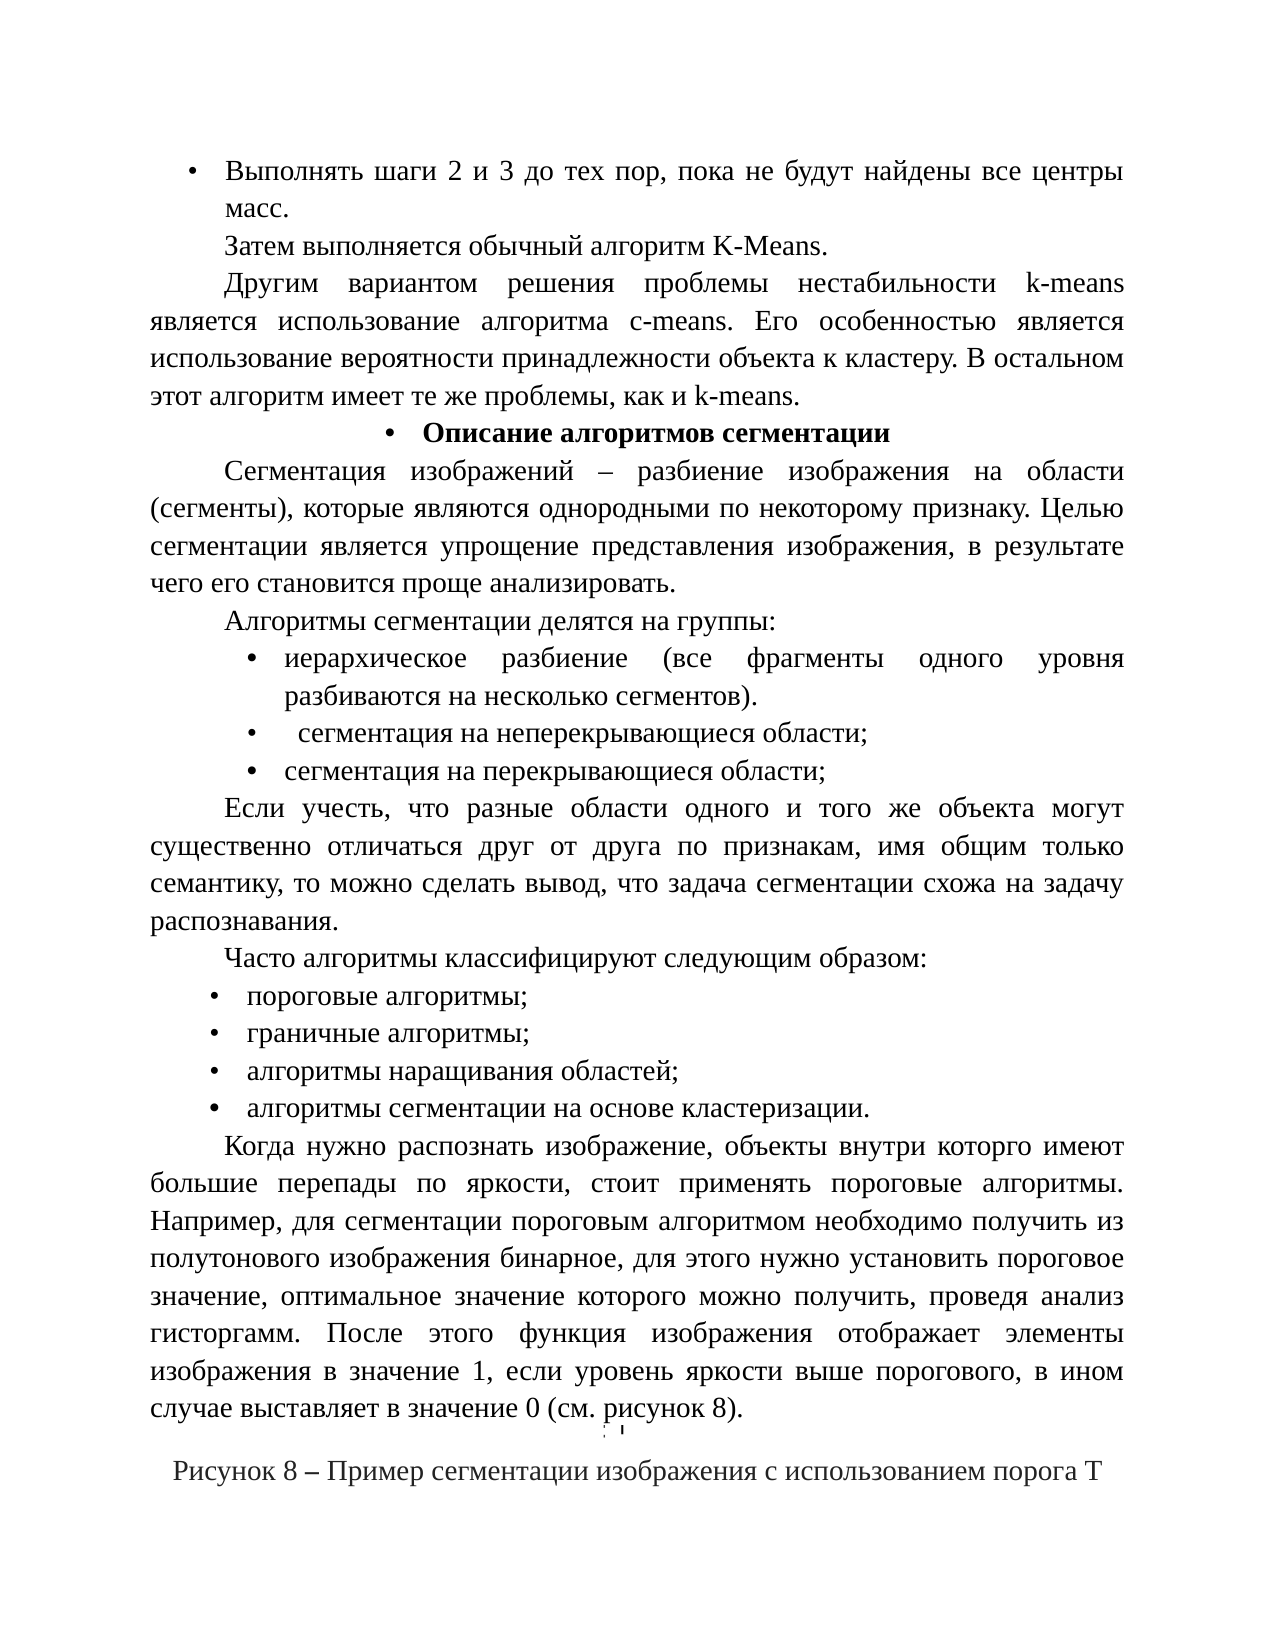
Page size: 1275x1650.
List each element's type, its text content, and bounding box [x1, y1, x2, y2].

list сегментация на перекрывающиеся области; [247, 750, 1125, 787]
text Если учесть, что разные области одного и того же объекта могут существенно отличаться друг от друга по признакам, имя общим только семантику, то можно сделать вывод, что задача сегментации схожа на задачу распознавания. [150, 787, 1125, 937]
text Сегментация изображений – разбиение изображения на области (сегменты), которые являются однородными по некоторому признаку. Целью сегментации является упрощение представления изображения, в результате чего его становится проще анализировать. [150, 450, 1125, 600]
text Когда нужно распознать изображение, объекты внутри которго имеют большие перепады по яркости, стоит применять пороговые алгоритмы. Например, для сегментации пороговым алгоритмом необходимо получить из полутонового изображения бинарное, для этого нужно установить пороговое значение, оптимальное значение которого можно получить, проведя анализ гисторгамм. После этого функция изображения отображает элементы изображения в значение 1, если уровень яркости выше порогового, в ином случае выставляет в значение 0 (см. рисунок 8). [150, 1125, 1125, 1425]
text Рисунок 8 – Пример сегментации изображения с использованием порога T [150, 1450, 1125, 1487]
list Выполнять шаги 2 и 3 до тех пор, пока не будут найдены все центры масс. [187, 150, 1125, 225]
list иерархическое разбиение (все фрагменты одного уровня разбиваются на несколько сегментов). [247, 637, 1125, 712]
list сегментация на неперекрывающиеся области; [247, 712, 1125, 750]
list Описание алгоритмов сегментации [150, 412, 1125, 450]
list пороговые алгоритмы; [209, 975, 1125, 1012]
text Часто алгоритмы классифицируют следующим образом: [150, 937, 1125, 975]
text Затем выполняется обычный алгоритм K-Means. [150, 225, 1125, 262]
list граничные алгоритмы; [209, 1012, 1125, 1050]
text Алгоритмы сегментации делятся на группы: [150, 600, 1125, 637]
text Другим вариантом решения проблемы нестабильности k-means является использование алгоритма c-means. Его особенностью является использование вероятности принадлежности объекта к кластеру. В остальном этот алгоритм имеет те же проблемы, как и k-means. [150, 262, 1125, 412]
list алгоритмы наращивания областей; [209, 1050, 1125, 1087]
list алгоритмы сегментации на основе кластеризации. [209, 1087, 1125, 1125]
